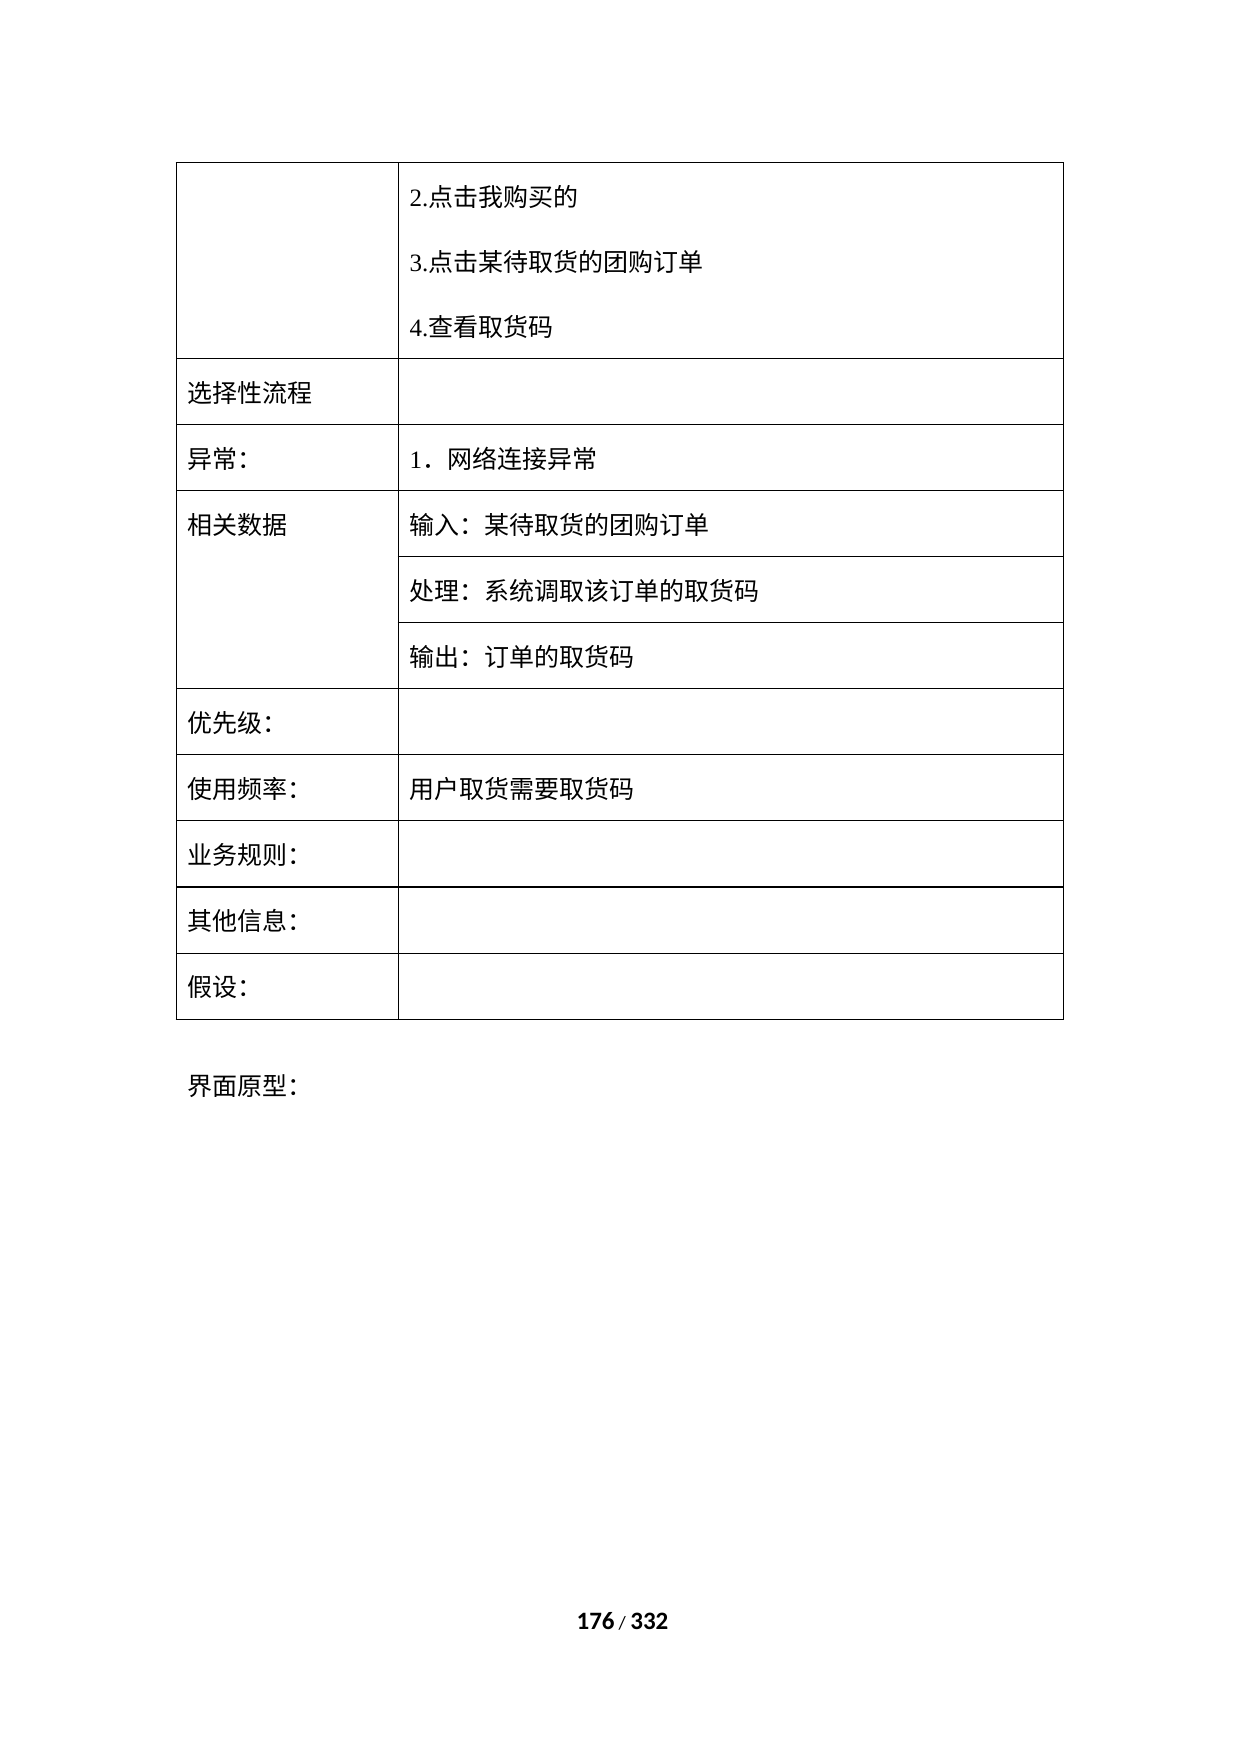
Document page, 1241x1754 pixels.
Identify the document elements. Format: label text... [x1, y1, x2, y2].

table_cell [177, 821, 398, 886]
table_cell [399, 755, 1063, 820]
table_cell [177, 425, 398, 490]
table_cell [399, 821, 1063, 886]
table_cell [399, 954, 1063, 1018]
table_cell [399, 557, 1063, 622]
text 界面原型： [187, 1052, 1053, 1117]
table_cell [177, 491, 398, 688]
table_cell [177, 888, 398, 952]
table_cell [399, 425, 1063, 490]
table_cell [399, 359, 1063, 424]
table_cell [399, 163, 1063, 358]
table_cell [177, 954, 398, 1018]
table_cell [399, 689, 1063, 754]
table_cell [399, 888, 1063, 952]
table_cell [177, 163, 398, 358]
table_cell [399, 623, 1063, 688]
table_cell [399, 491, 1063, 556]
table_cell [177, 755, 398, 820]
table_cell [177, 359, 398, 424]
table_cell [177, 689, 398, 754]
